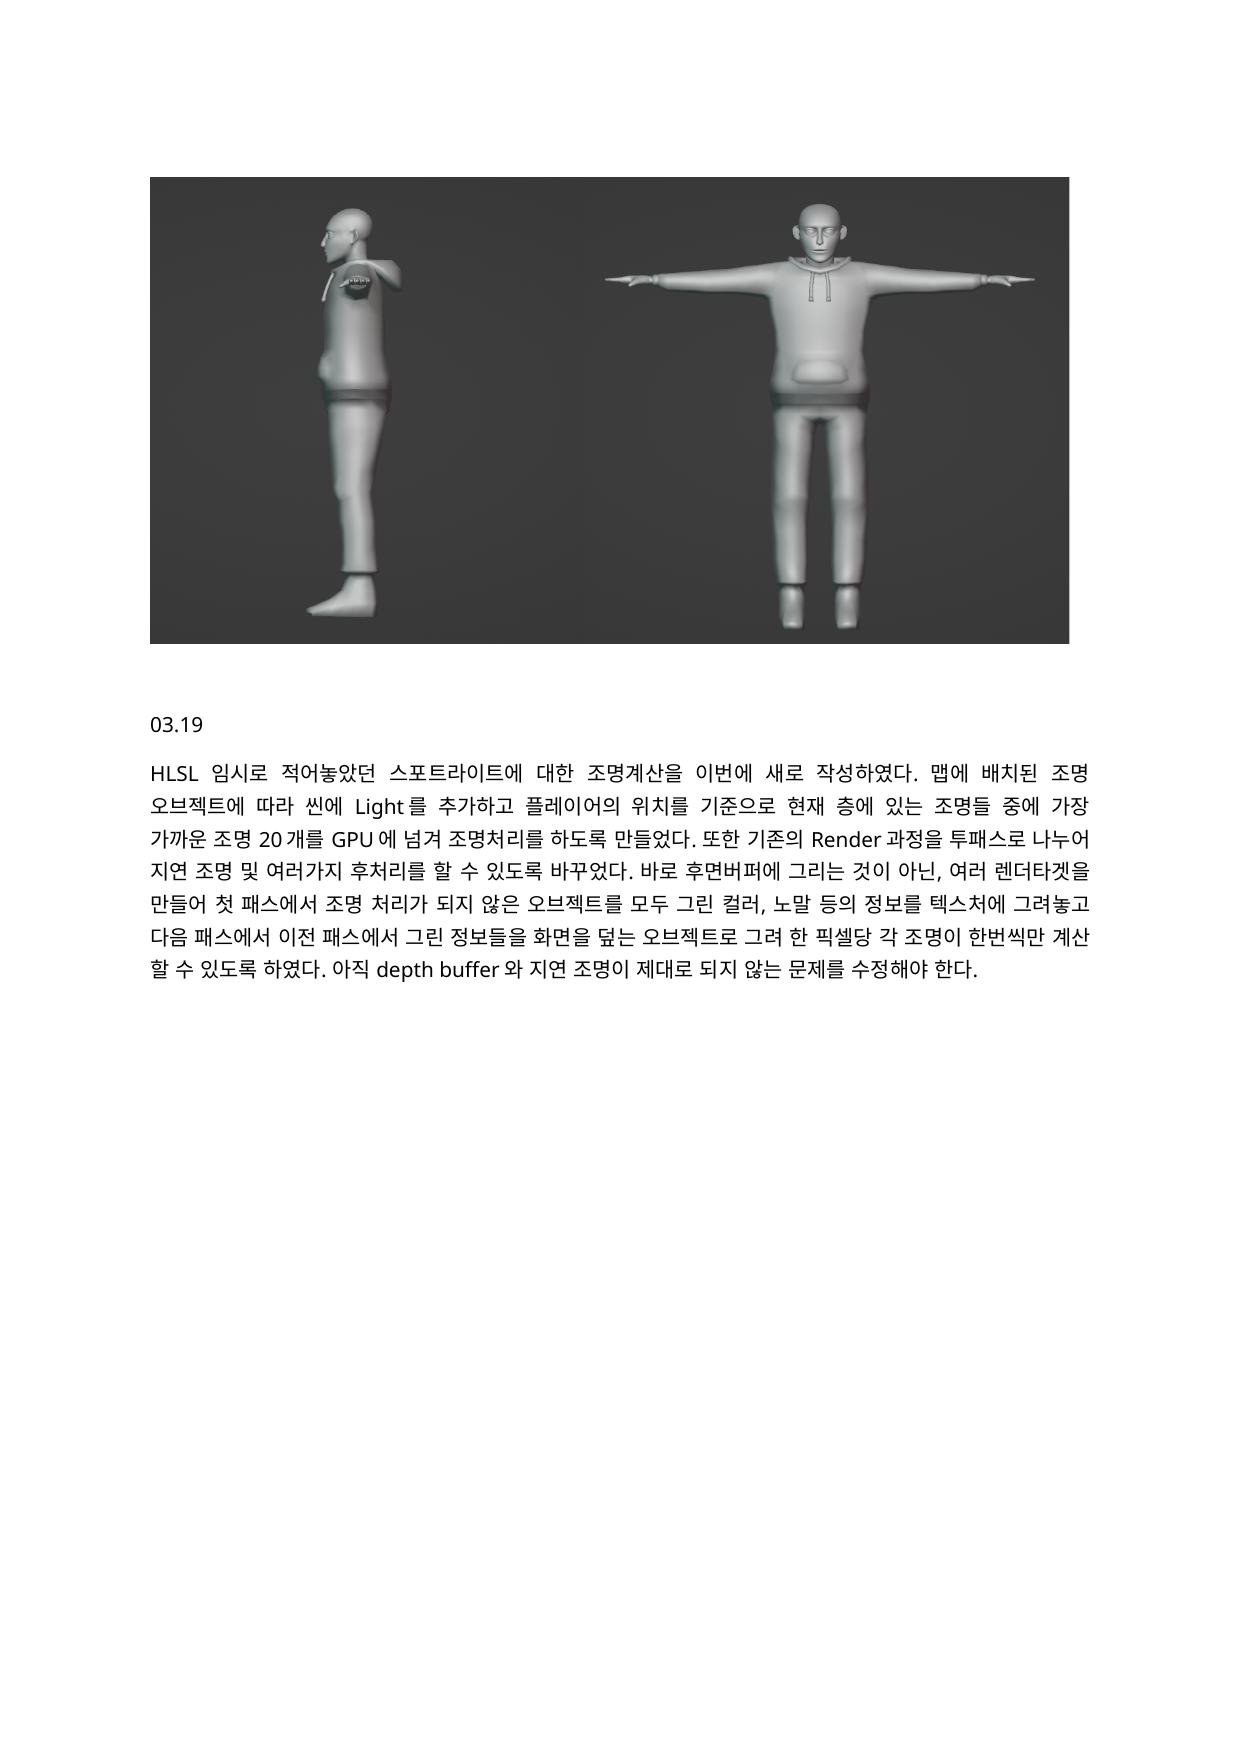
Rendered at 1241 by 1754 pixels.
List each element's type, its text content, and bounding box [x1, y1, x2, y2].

text HLSL 임시로 적어놓았던 스포트라이트에 대한 조명계산을 이번에 새로 작성하였다. 맵에 배치된 조명 오브젝트에 따라 씬에 Light를 추가하고 플레이어의 위치를 기준으로 현재 층에 있는 조명들 중에 가장 가까운 조명 20개를 GPU에 넘겨 조명처리를 하도록 만들었다. 또한 기존의 Render과정을 투패스로 나누어 지연 조명 및 여러가지 후처리를 할 수 있도록 바꾸었다. 바로 후면버퍼에 그리는 것이 아닌, 여러 렌더타겟을 만들어 첫 패스에서 조명 처리가 되지 않은 오브젝트를 모두 그린 컬러, 노말 등의 정보를 텍스처에 그려놓고 다음 패스에서 이전 패스에서 그린 정보들을 화면을 덮는 오브젝트로 그려 한 픽셀당 각 조명이 한번씩만 계산 할 수 있도록 하였다. 아직 depth buffer와 지연 조명이 제대로 되지 않는 문제를 수정해야 한다. [150, 757, 1090, 984]
picture [150, 177, 1070, 644]
text 03.19 [150, 710, 1090, 739]
